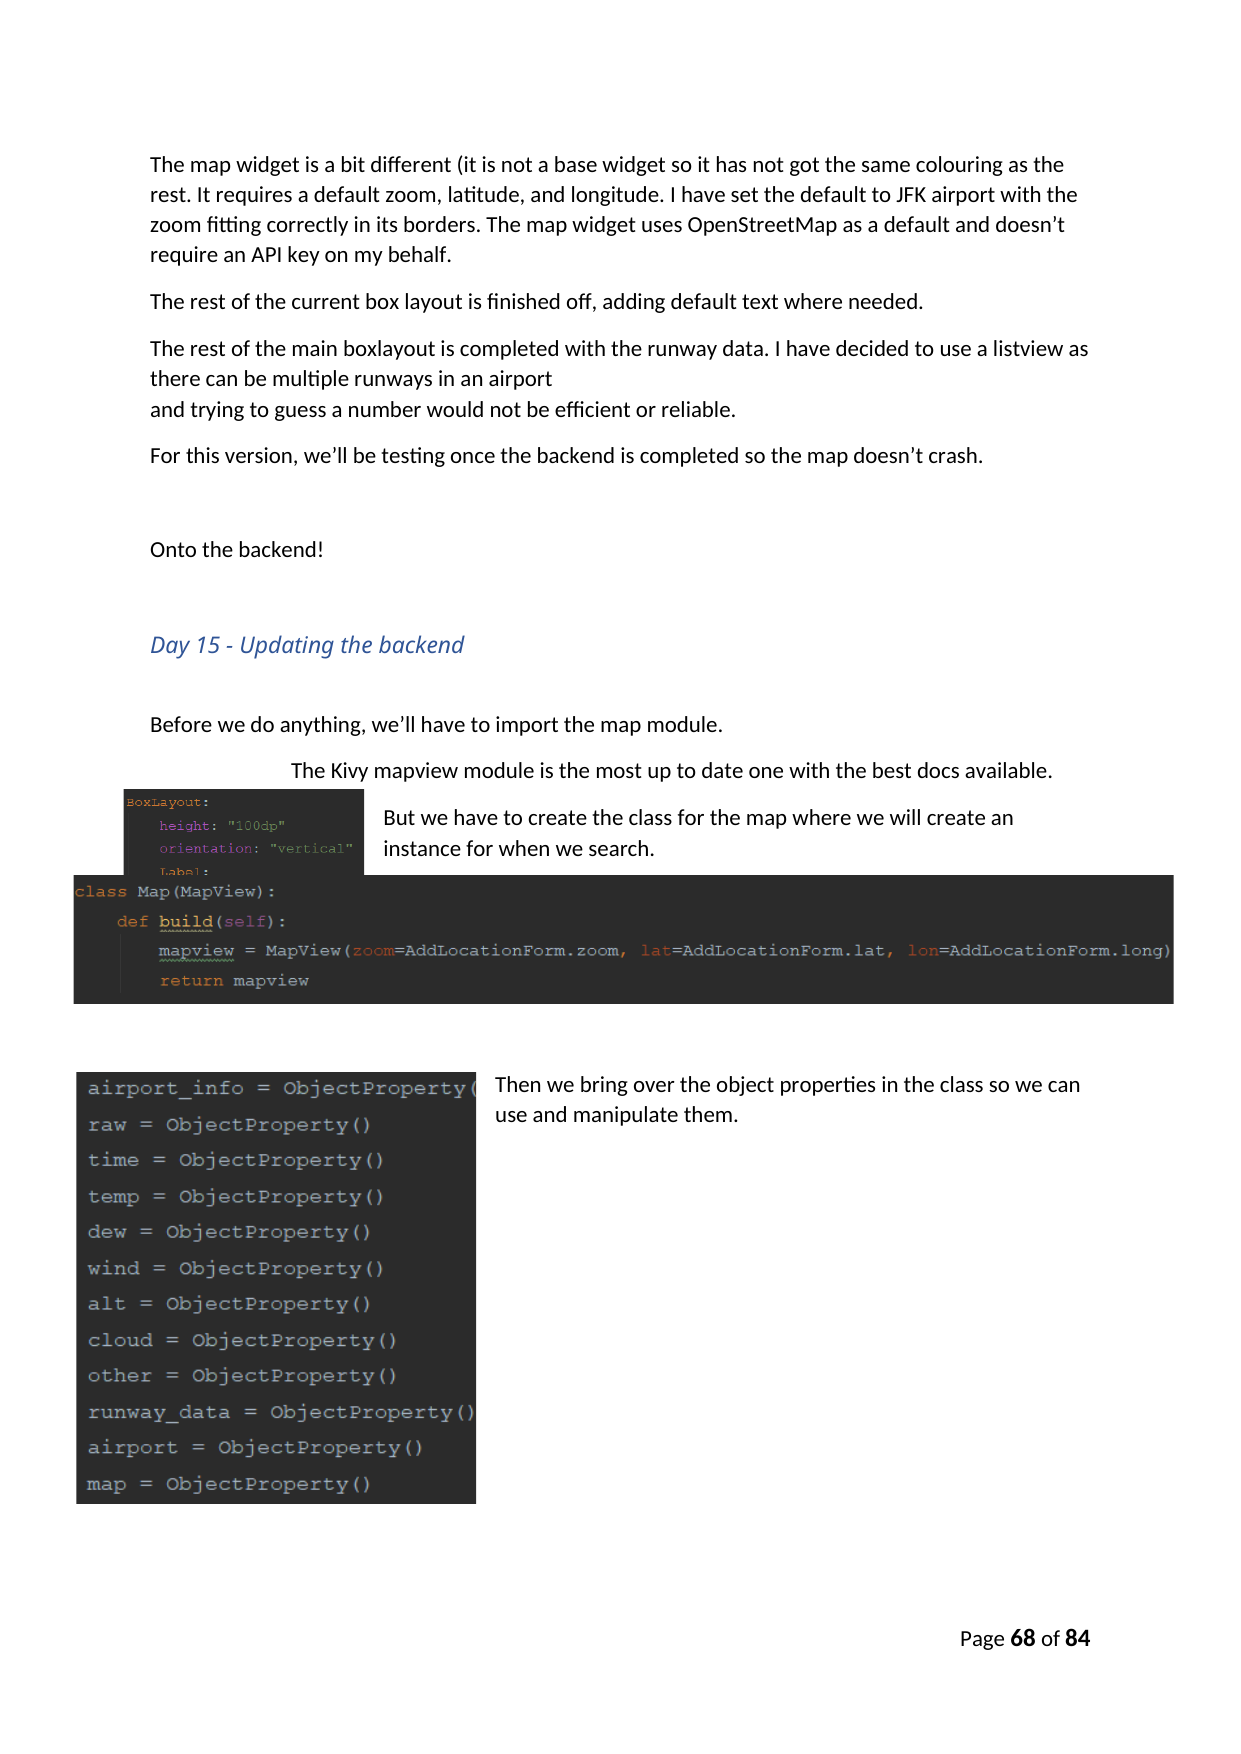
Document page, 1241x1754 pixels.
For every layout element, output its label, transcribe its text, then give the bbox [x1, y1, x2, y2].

text The map widget is a bit different (it is not a base widget so it has not got the same colouring as the rest. It requires a default zoom, latitude, and longitude. I have set the default to JFK airport with the zoom fitting correctly in its borders. The map widget uses OpenStreetMap as a default and doesn’t require an API key on my behalf. [150, 150, 1090, 269]
text The rest of the main boxlayout is completed with the runway data. I have decided to use a listview as there can be multiple runways in an airport and trying to guess a number would not be efficient or reliable. [150, 334, 1090, 423]
text Before we do anything, we’ll have to import the map module. [150, 710, 1090, 738]
text But we have to create the class for the map where we will create an instance for when we search. [365, 803, 1090, 862]
text Onto the backend! [150, 535, 1090, 563]
text Then we bring over the object properties in the class so we can use and manipulate them. [150, 1070, 1090, 1128]
text For this version, we’ll be testing once the backend is completed so the map doesn’t crash. [150, 442, 1090, 470]
picture [76, 1072, 477, 1504]
text The rest of the current box layout is finished off, adding default text where needed. [150, 287, 1090, 316]
picture [73, 789, 1174, 1004]
subtitle Day 15 - Updating the backend [150, 629, 1090, 660]
text The Kivy mapview module is the most up to date one with the best docs available. [150, 757, 1090, 785]
